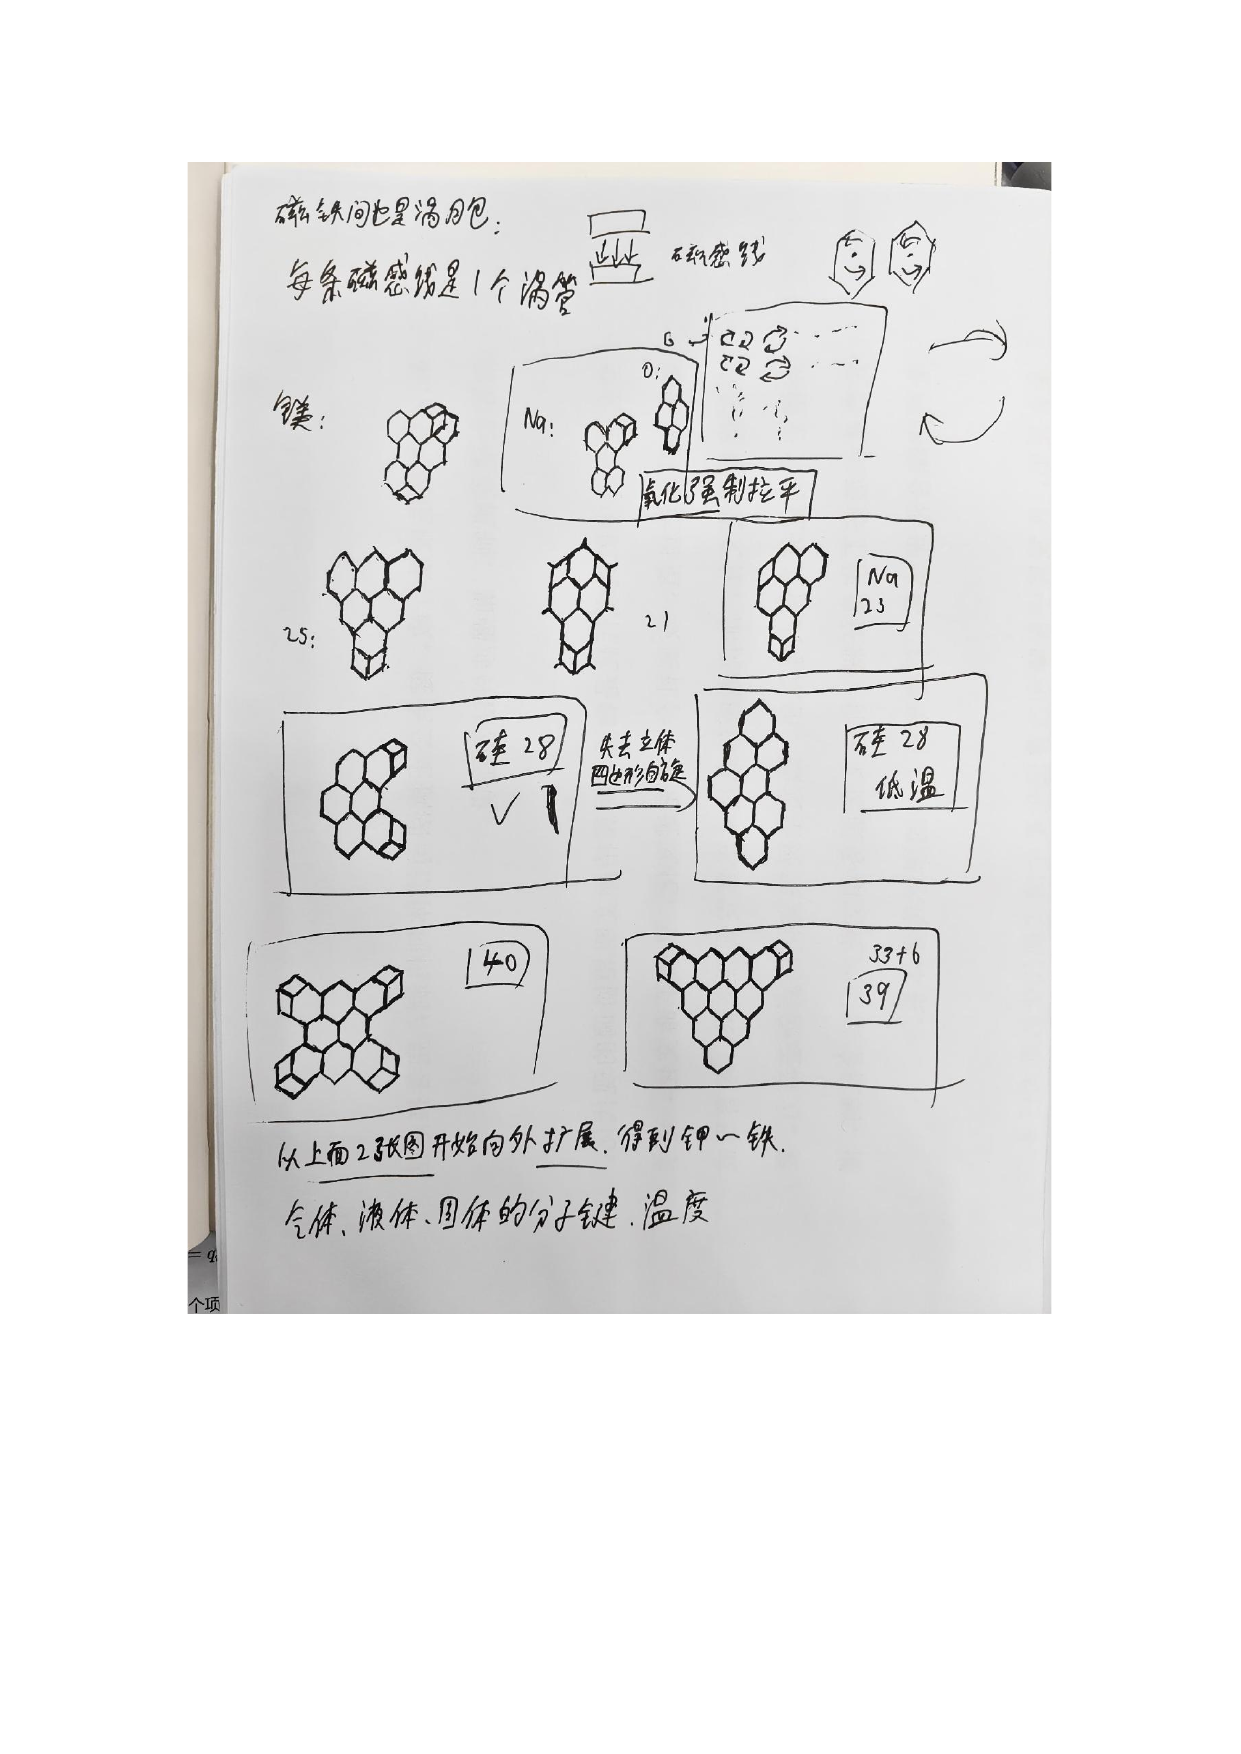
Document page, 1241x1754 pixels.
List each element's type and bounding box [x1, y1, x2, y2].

picture [187, 162, 1052, 1314]
